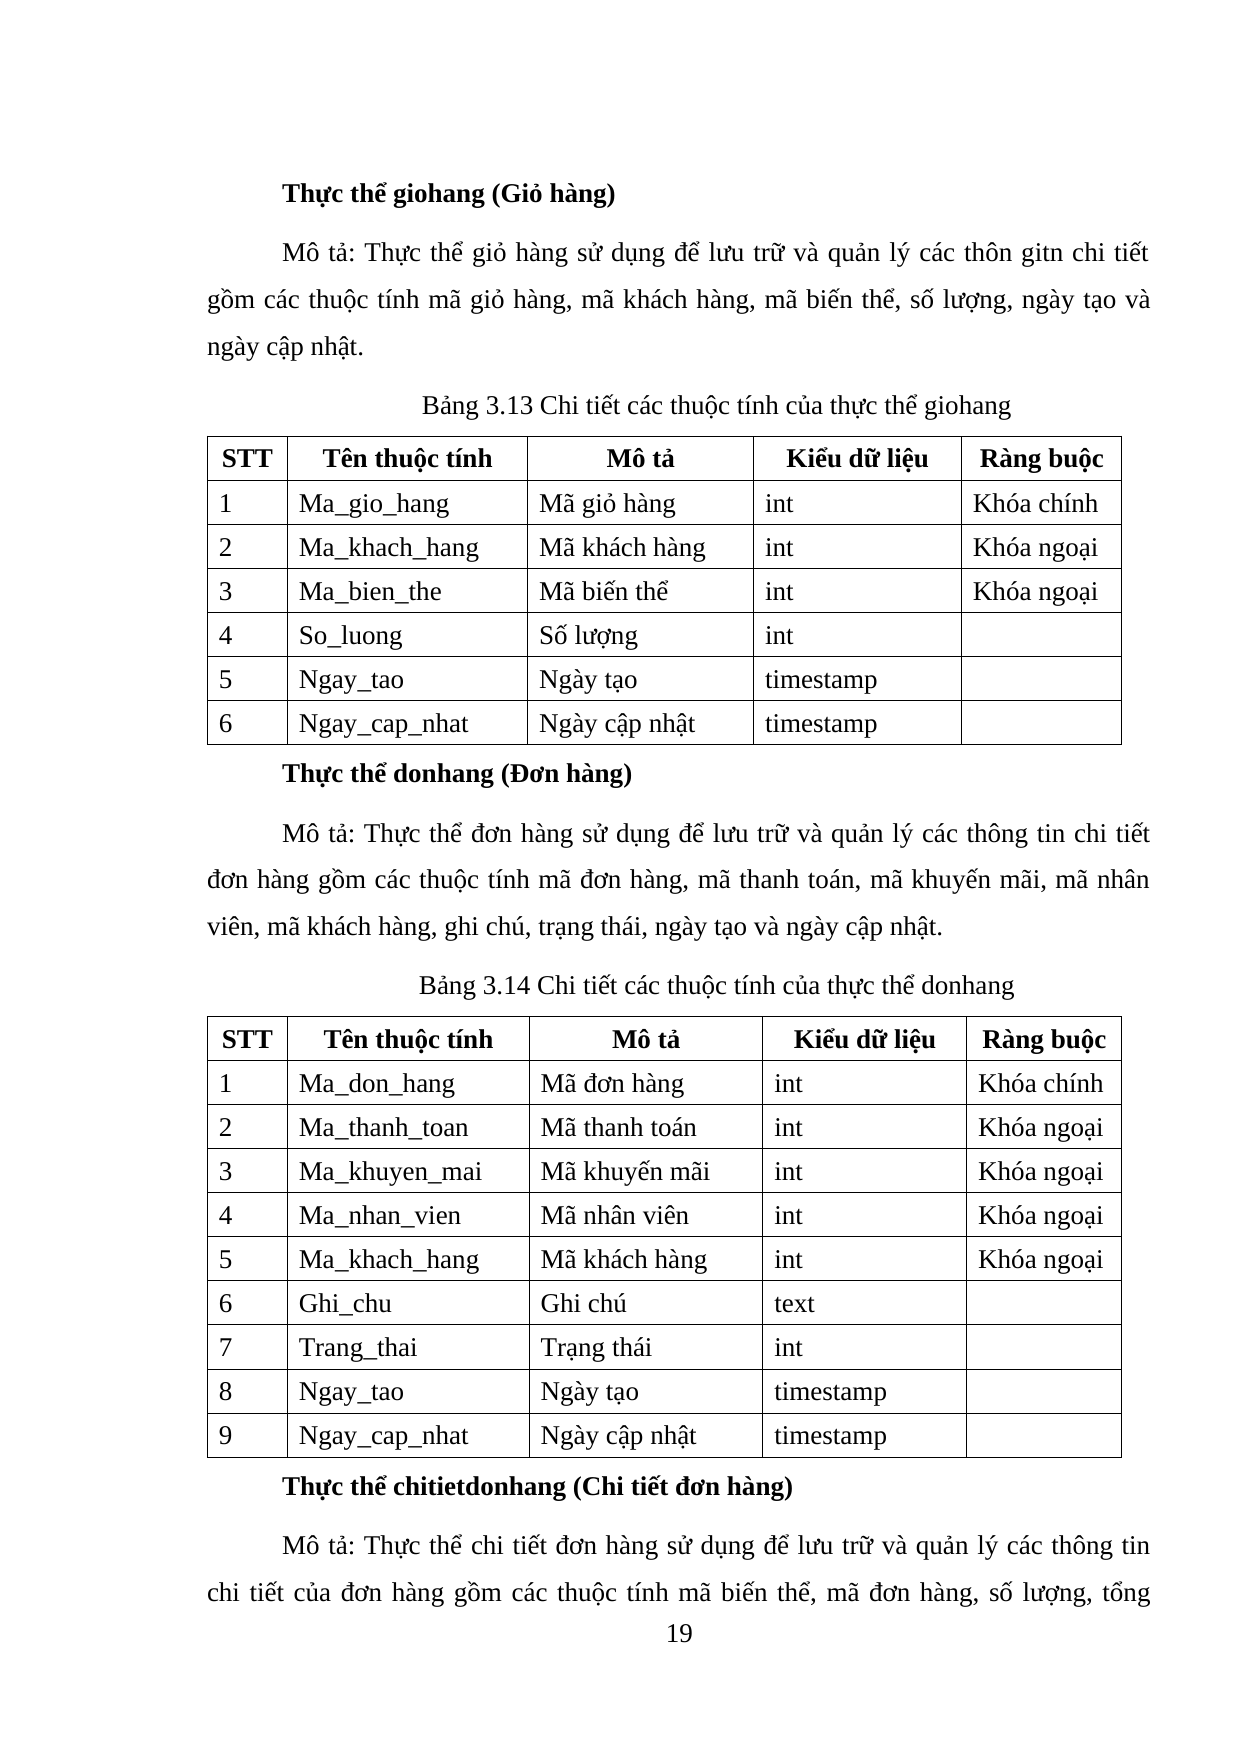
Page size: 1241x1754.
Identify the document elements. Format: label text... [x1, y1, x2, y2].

table_cell int [763, 1105, 966, 1148]
table_cell timestamp [754, 657, 961, 700]
table_header STT [208, 1017, 287, 1060]
table_cell Ma_khuyen_mai [288, 1149, 529, 1192]
table_cell 3 [208, 1149, 287, 1192]
table_cell 6 [208, 1281, 287, 1324]
table_cell Ngày cập nhật [530, 1414, 762, 1457]
table_cell Ngày tạo [528, 657, 753, 700]
table_cell Khóa chính [967, 1061, 1121, 1104]
table_cell Ma_khach_hang [288, 525, 527, 568]
table_cell Ghi chú [530, 1281, 762, 1324]
table_cell [967, 1281, 1121, 1324]
table_cell Khóa ngoại [967, 1193, 1121, 1236]
table_header Mô tả [530, 1017, 762, 1060]
text Thực thể giohang (Giỏ hàng) [207, 177, 1152, 208]
table_cell Ma_khach_hang [288, 1237, 529, 1280]
table_cell Ngay_tao [288, 657, 527, 700]
table_cell Khóa chính [962, 481, 1121, 524]
table_cell Ngày cập nhật [528, 701, 753, 744]
table_header Mô tả [528, 437, 753, 480]
table_cell int [754, 569, 961, 612]
table_cell Trạng thái [530, 1325, 762, 1368]
table_cell Ngay_tao [288, 1370, 529, 1412]
table_header Kiểu dữ liệu [754, 437, 961, 480]
text Mô tả: Thực thể giỏ hàng sử dụng để lưu trữ và quản lý các thôn gitn chi tiết gồm các thuộc tính mã giỏ hàng, mã khách hàng, mã biến thể, số lượng, ngày tạo và ngày cập nhật. [207, 236, 1152, 361]
table_header STT [208, 437, 287, 480]
table_cell int [754, 613, 961, 656]
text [207, 1529, 1152, 1607]
table_cell Khóa ngoại [962, 569, 1121, 612]
table_cell int [763, 1325, 966, 1368]
table_cell [962, 657, 1121, 700]
table_cell [967, 1370, 1121, 1412]
table_cell int [763, 1061, 966, 1104]
table_cell Mã khuyến mãi [530, 1149, 762, 1192]
table_cell Ma_bien_the [288, 569, 527, 612]
table_cell Khóa ngoại [967, 1105, 1121, 1148]
table_cell Mã giỏ hàng [528, 481, 753, 524]
table_header Kiểu dữ liệu [763, 1017, 966, 1060]
table_cell 1 [208, 1061, 287, 1104]
table_cell Ghi_chu [288, 1281, 529, 1324]
table_cell int [763, 1237, 966, 1280]
table_header Tên thuộc tính [288, 1017, 529, 1060]
table_cell 7 [208, 1325, 287, 1368]
table_cell timestamp [763, 1414, 966, 1457]
table_header Ràng buộc [962, 437, 1121, 480]
table_cell 1 [208, 481, 287, 524]
table_cell Mã biến thể [528, 569, 753, 612]
table_cell Mã đơn hàng [530, 1061, 762, 1104]
table_cell 9 [208, 1414, 287, 1457]
table_cell int [754, 481, 961, 524]
table_cell [967, 1414, 1121, 1457]
table_cell Ma_don_hang [288, 1061, 529, 1104]
table_cell 2 [208, 1105, 287, 1148]
table_cell text [763, 1281, 966, 1324]
table_cell 4 [208, 613, 287, 656]
table_cell int [763, 1149, 966, 1192]
table_cell int [763, 1193, 966, 1236]
table_cell Mã khách hàng [528, 525, 753, 568]
table_cell timestamp [763, 1370, 966, 1412]
table_cell 5 [208, 657, 287, 700]
table_cell Mã khách hàng [530, 1237, 762, 1280]
table_cell 2 [208, 525, 287, 568]
table_cell Khóa ngoại [967, 1149, 1121, 1192]
table_cell Trang_thai [288, 1325, 529, 1368]
table_cell Ma_thanh_toan [288, 1105, 529, 1148]
table_cell Khóa ngoại [962, 525, 1121, 568]
table_cell Ngay_cap_nhat [288, 701, 527, 744]
table_cell int [754, 525, 961, 568]
table_cell Số lượng [528, 613, 753, 656]
table_cell Ma_nhan_vien [288, 1193, 529, 1236]
table_cell Ngày tạo [530, 1370, 762, 1412]
table_cell timestamp [754, 701, 961, 744]
table_cell Mã thanh toán [530, 1105, 762, 1148]
table_header Ràng buộc [967, 1017, 1121, 1060]
table_cell 3 [208, 569, 287, 612]
table_cell Khóa ngoại [967, 1237, 1121, 1280]
table_cell Ngay_cap_nhat [288, 1414, 529, 1457]
table_cell 8 [208, 1370, 287, 1412]
text Mô tả: Thực thể đơn hàng sử dụng để lưu trữ và quản lý các thông tin chi tiết đơn hàng gồm các thuộc tính mã đơn hàng, mã thanh toán, mã khuyến mãi, mã nhân viên, mã khách hàng, ghi chú, trạng thái, ngày tạo và ngày cập nhật. [207, 817, 1152, 941]
table_cell [962, 701, 1121, 744]
table_cell [967, 1325, 1121, 1368]
table_cell [962, 613, 1121, 656]
text Thực thể donhang (Đơn hàng) [207, 758, 1152, 789]
table_header Tên thuộc tính [288, 437, 527, 480]
table_cell 6 [208, 701, 287, 744]
text Thực thể chitietdonhang (Chi tiết đơn hàng) [207, 1470, 1152, 1501]
table_cell Mã nhân viên [530, 1193, 762, 1236]
table_cell 5 [208, 1237, 287, 1280]
table_cell 4 [208, 1193, 287, 1236]
table_cell So_luong [288, 613, 527, 656]
table_cell Ma_gio_hang [288, 481, 527, 524]
